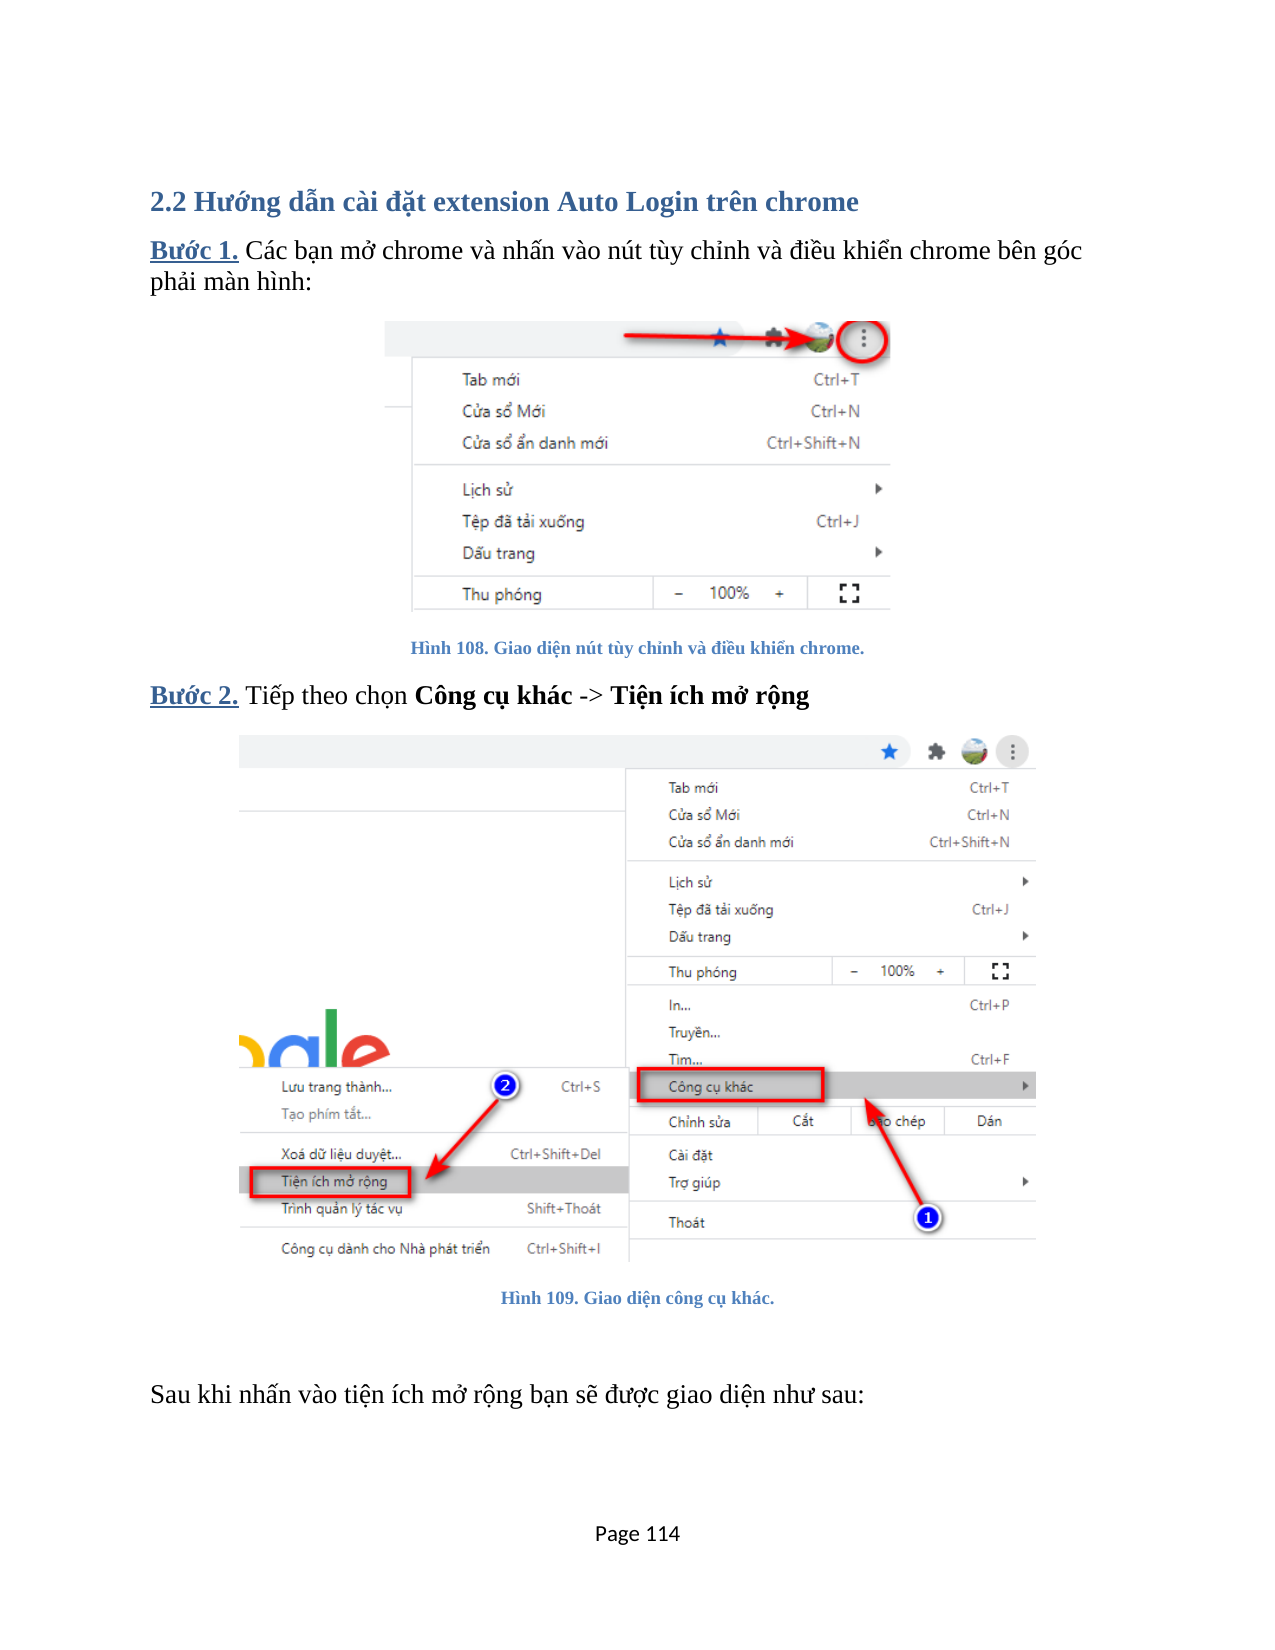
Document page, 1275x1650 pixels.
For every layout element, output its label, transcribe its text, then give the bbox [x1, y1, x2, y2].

text 2.2 Hướng dẫn cài đặt extension Auto Login trên chrome [150, 184, 1125, 217]
picture [384, 321, 891, 612]
text Sau khi nhấn vào tiện ích mở rộng bạn sẽ được giao diện như sau: [150, 1378, 1125, 1409]
picture [239, 735, 1036, 1262]
text Bước 1. Các bạn mở chrome và nhấn vào nút tùy chỉnh và điều khiển chrome bên góc phải màn hình: [150, 234, 1125, 296]
text Bước 2. Tiếp theo chọn Công cụ khác -> Tiện ích mở rộng [150, 679, 1125, 710]
